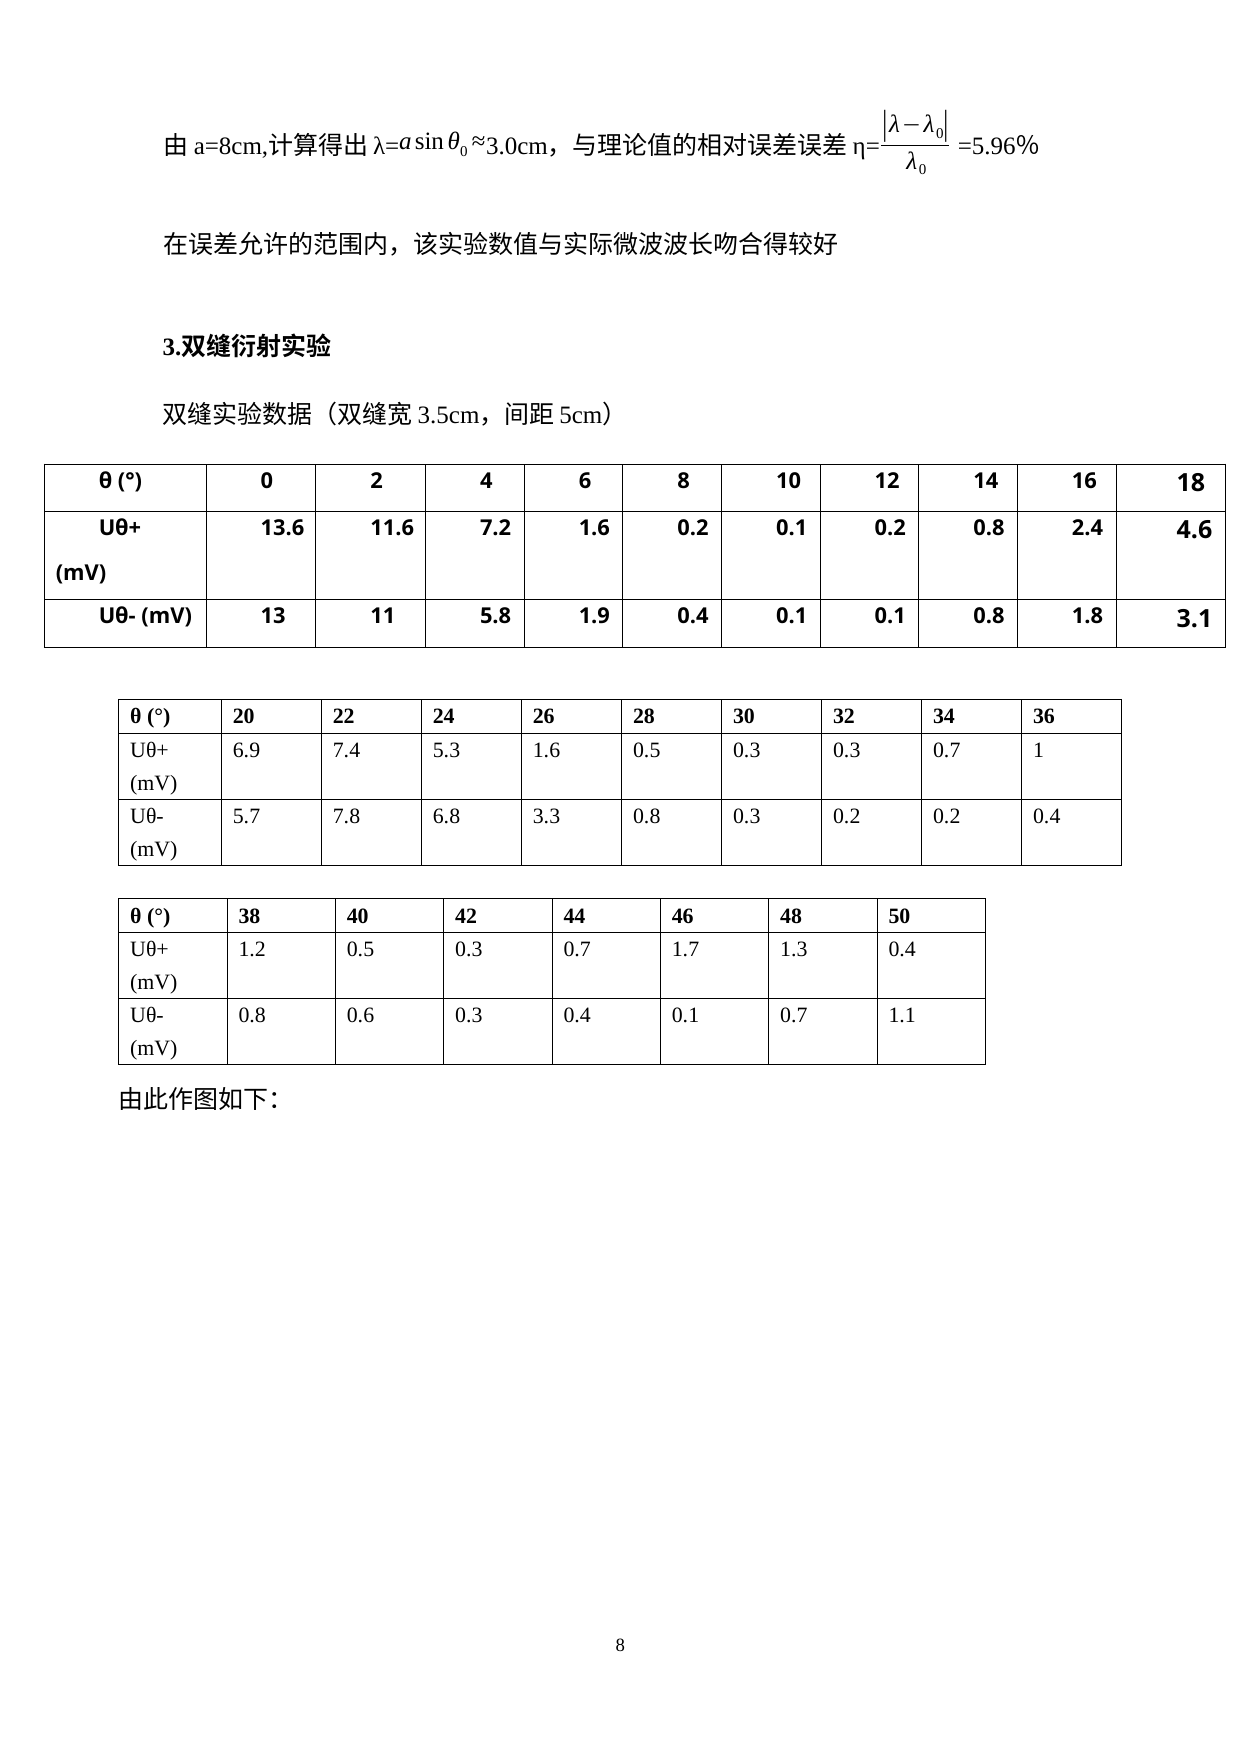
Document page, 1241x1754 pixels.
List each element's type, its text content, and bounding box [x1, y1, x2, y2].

table_header 24 [422, 700, 521, 732]
table_cell Uθ- (mV) [45, 600, 206, 647]
text 由a=8cm,计算得出λ=3.0cm，与理论值的相对误差误差η= =5.96％ [118, 95, 1122, 192]
table_cell 0.4 [623, 600, 721, 647]
table_cell 0.3 [822, 734, 921, 798]
table_header 16 [1018, 465, 1116, 511]
table_cell 1.7 [661, 933, 768, 998]
table_cell 0.3 [444, 933, 552, 998]
table_header 8 [623, 465, 721, 511]
table_cell 0.2 [821, 512, 918, 599]
text 3.双缝衍射实验 [162, 326, 1123, 362]
table_header 40 [336, 899, 443, 932]
table_cell 1.6 [525, 512, 622, 599]
table_cell 1.9 [525, 600, 622, 647]
table_cell 7.8 [322, 800, 421, 864]
table_header 22 [322, 700, 421, 732]
table_cell 5.8 [426, 600, 524, 647]
table_cell 0.2 [922, 800, 1021, 864]
table_header 20 [222, 700, 321, 732]
table_cell 0.5 [622, 734, 721, 798]
table_cell 0.7 [922, 734, 1021, 798]
table_cell 0.1 [821, 600, 918, 647]
table_cell 5.3 [422, 734, 521, 798]
table_cell 0.4 [1022, 800, 1121, 864]
table_cell 0.8 [622, 800, 721, 864]
table_header 2 [316, 465, 425, 511]
table_cell 1.1 [878, 999, 985, 1064]
table_cell 0.2 [822, 800, 921, 864]
table_header 30 [722, 700, 821, 732]
table_header 34 [922, 700, 1021, 732]
text 由此作图如下： [118, 1065, 1122, 1130]
table_cell Uθ+ (mV) [45, 512, 206, 599]
table_cell 1.2 [228, 933, 335, 998]
table_header 4 [426, 465, 524, 511]
table_cell 13 [207, 600, 315, 647]
table_cell 1 [1022, 734, 1121, 798]
table_header 42 [444, 899, 552, 932]
table_cell 0.4 [553, 999, 660, 1064]
table_header 46 [661, 899, 768, 932]
table_cell 13.6 [207, 512, 315, 599]
table_cell Uθ+ (mV) [119, 933, 227, 998]
table_header 36 [1022, 700, 1121, 732]
table_cell 11 [316, 600, 425, 647]
table_cell 6.8 [422, 800, 521, 864]
table_header 32 [822, 700, 921, 732]
text 双缝实验数据（双缝宽3.5cm，间距5cm） [162, 380, 1122, 445]
table_header 50 [878, 899, 985, 932]
table_header 38 [228, 899, 335, 932]
table_header θ (°) [119, 700, 221, 732]
table_cell 0.1 [722, 512, 820, 599]
table_header 26 [522, 700, 621, 732]
table_cell 4.6 [1117, 512, 1225, 599]
table_header 28 [622, 700, 721, 732]
table_header 0 [207, 465, 315, 511]
table_cell 0.3 [444, 999, 552, 1064]
table_header 6 [525, 465, 622, 511]
table_header 48 [769, 899, 877, 932]
table_header 44 [553, 899, 660, 932]
table_cell Uθ- (mV) [119, 800, 221, 864]
table_cell 0.8 [919, 600, 1017, 647]
table_cell 0.3 [722, 800, 821, 864]
table_cell 0.2 [623, 512, 721, 599]
table_header 18 [1117, 465, 1225, 511]
table_cell 0.8 [919, 512, 1017, 599]
table_header 14 [919, 465, 1017, 511]
table_header θ (°) [45, 465, 206, 511]
table_cell Uθ- (mV) [119, 999, 227, 1064]
table_cell 1.8 [1018, 600, 1116, 647]
table_header 12 [821, 465, 918, 511]
table_cell 0.7 [553, 933, 660, 998]
table_cell 2.4 [1018, 512, 1116, 599]
table_cell Uθ+ (mV) [119, 734, 221, 798]
table_cell 0.7 [769, 999, 877, 1064]
table_cell 0.6 [336, 999, 443, 1064]
table_cell 3.3 [522, 800, 621, 864]
table_cell 0.5 [336, 933, 443, 998]
table_cell 5.7 [222, 800, 321, 864]
text 在误差允许的范围内，该实验数值与实际微波波长吻合得较好 [118, 210, 1122, 275]
table_header θ (°) [119, 899, 227, 932]
table_cell 0.3 [722, 734, 821, 798]
table_cell 6.9 [222, 734, 321, 798]
table_cell 11.6 [316, 512, 425, 599]
table_cell 0.8 [228, 999, 335, 1064]
table_cell 1.6 [522, 734, 621, 798]
table_cell 7.2 [426, 512, 524, 599]
table_cell 0.1 [722, 600, 820, 647]
table_cell 0.1 [661, 999, 768, 1064]
table_cell 3.1 [1117, 600, 1225, 647]
table_cell 1.3 [769, 933, 877, 998]
table_header 10 [722, 465, 820, 511]
table_cell 7.4 [322, 734, 421, 798]
table_cell 0.4 [878, 933, 985, 998]
